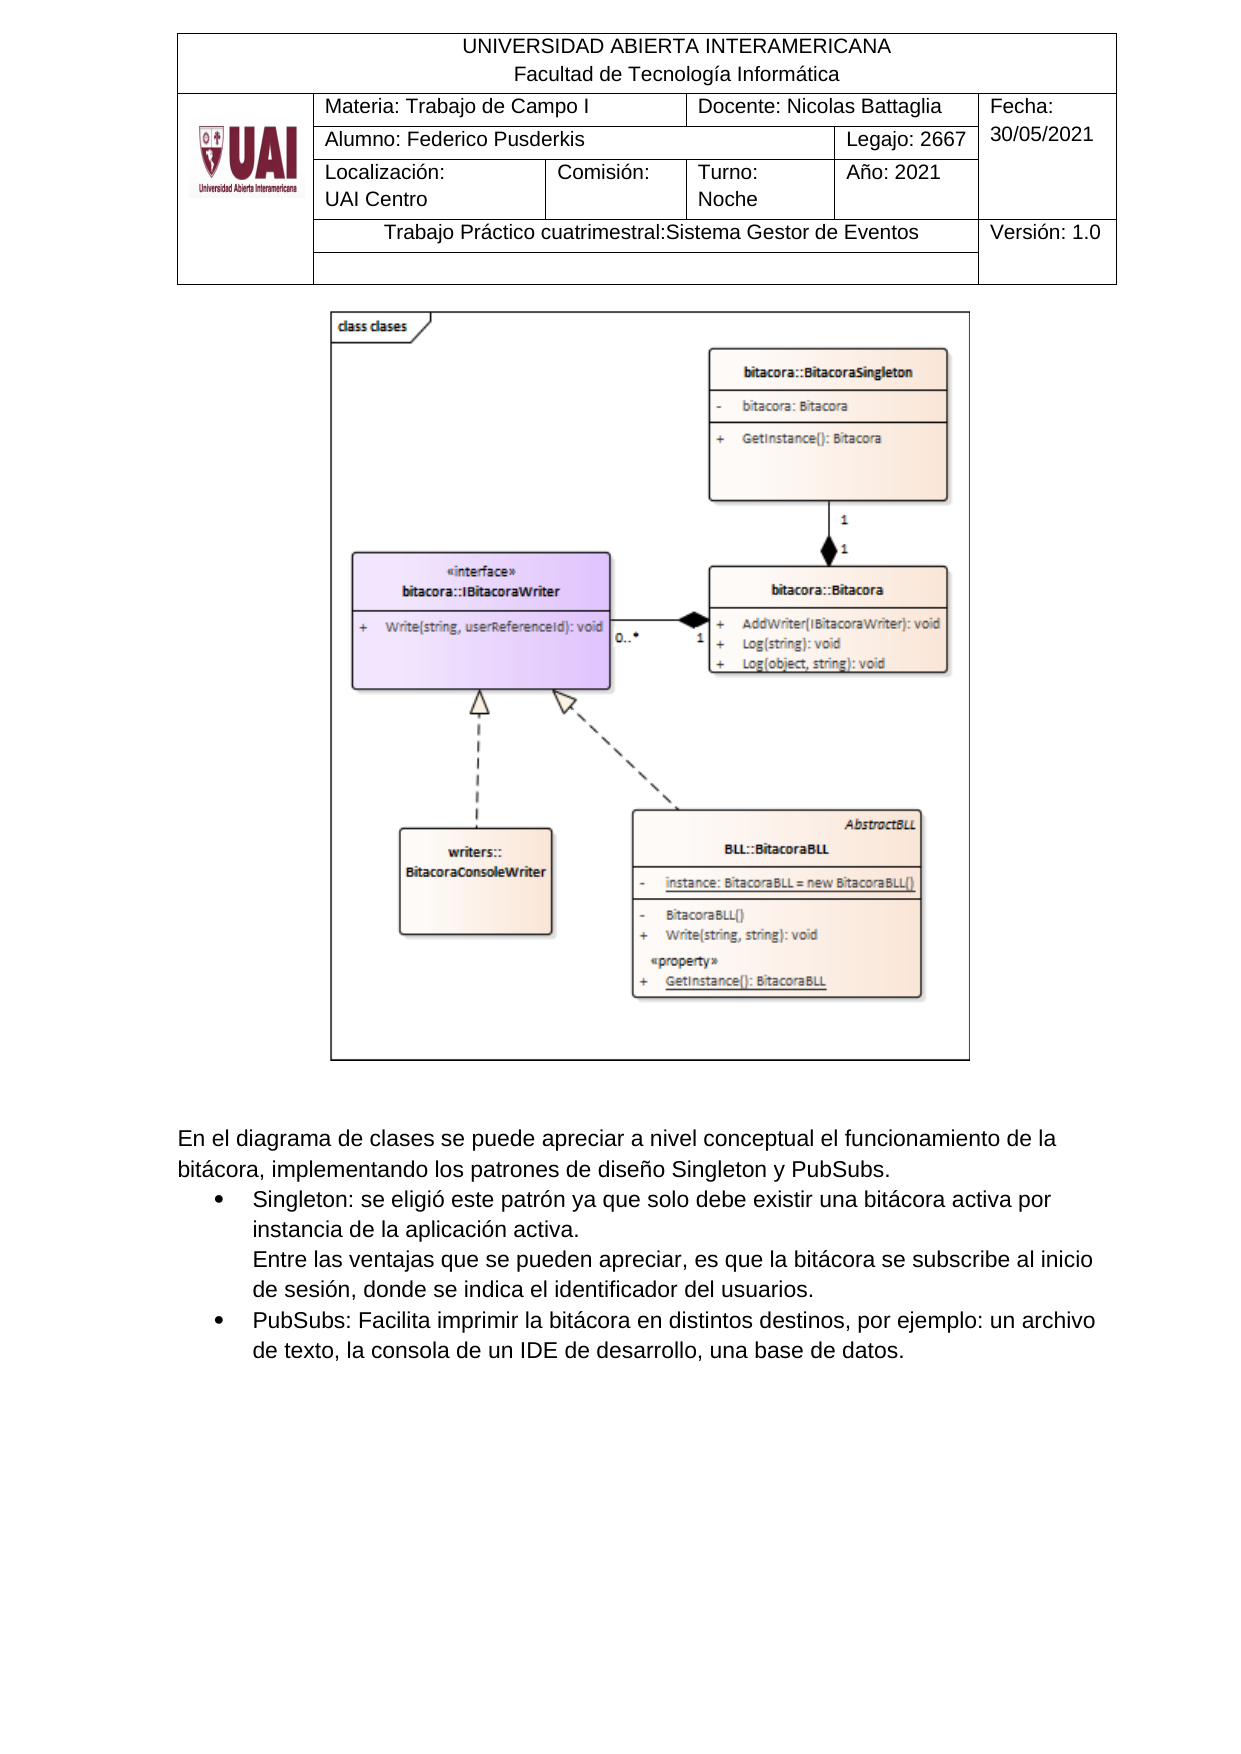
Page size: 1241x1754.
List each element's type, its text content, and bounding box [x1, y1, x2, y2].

text En el diagrama de clases se puede apreciar a nivel conceptual el funcionamiento de la bitácora, implementando los patrones de diseño Singleton y PubSubs. [177, 1125, 1122, 1182]
picture [188, 117, 306, 198]
list Singleton: se eligió este patrón ya que solo debe existir una bitácora activa por instancia de la aplicación activa. Entre las ventajas que se pueden apreciar, es que la bitácora se subscribe al inicio de sesión, donde se indica el identificador del usuarios. [215, 1186, 1122, 1303]
list PubSubs: Facilita imprimir la bitácora en distintos destinos, por ejemplo: un archivo de texto, la consola de un IDE de desarrollo, una base de datos. [215, 1307, 1122, 1363]
